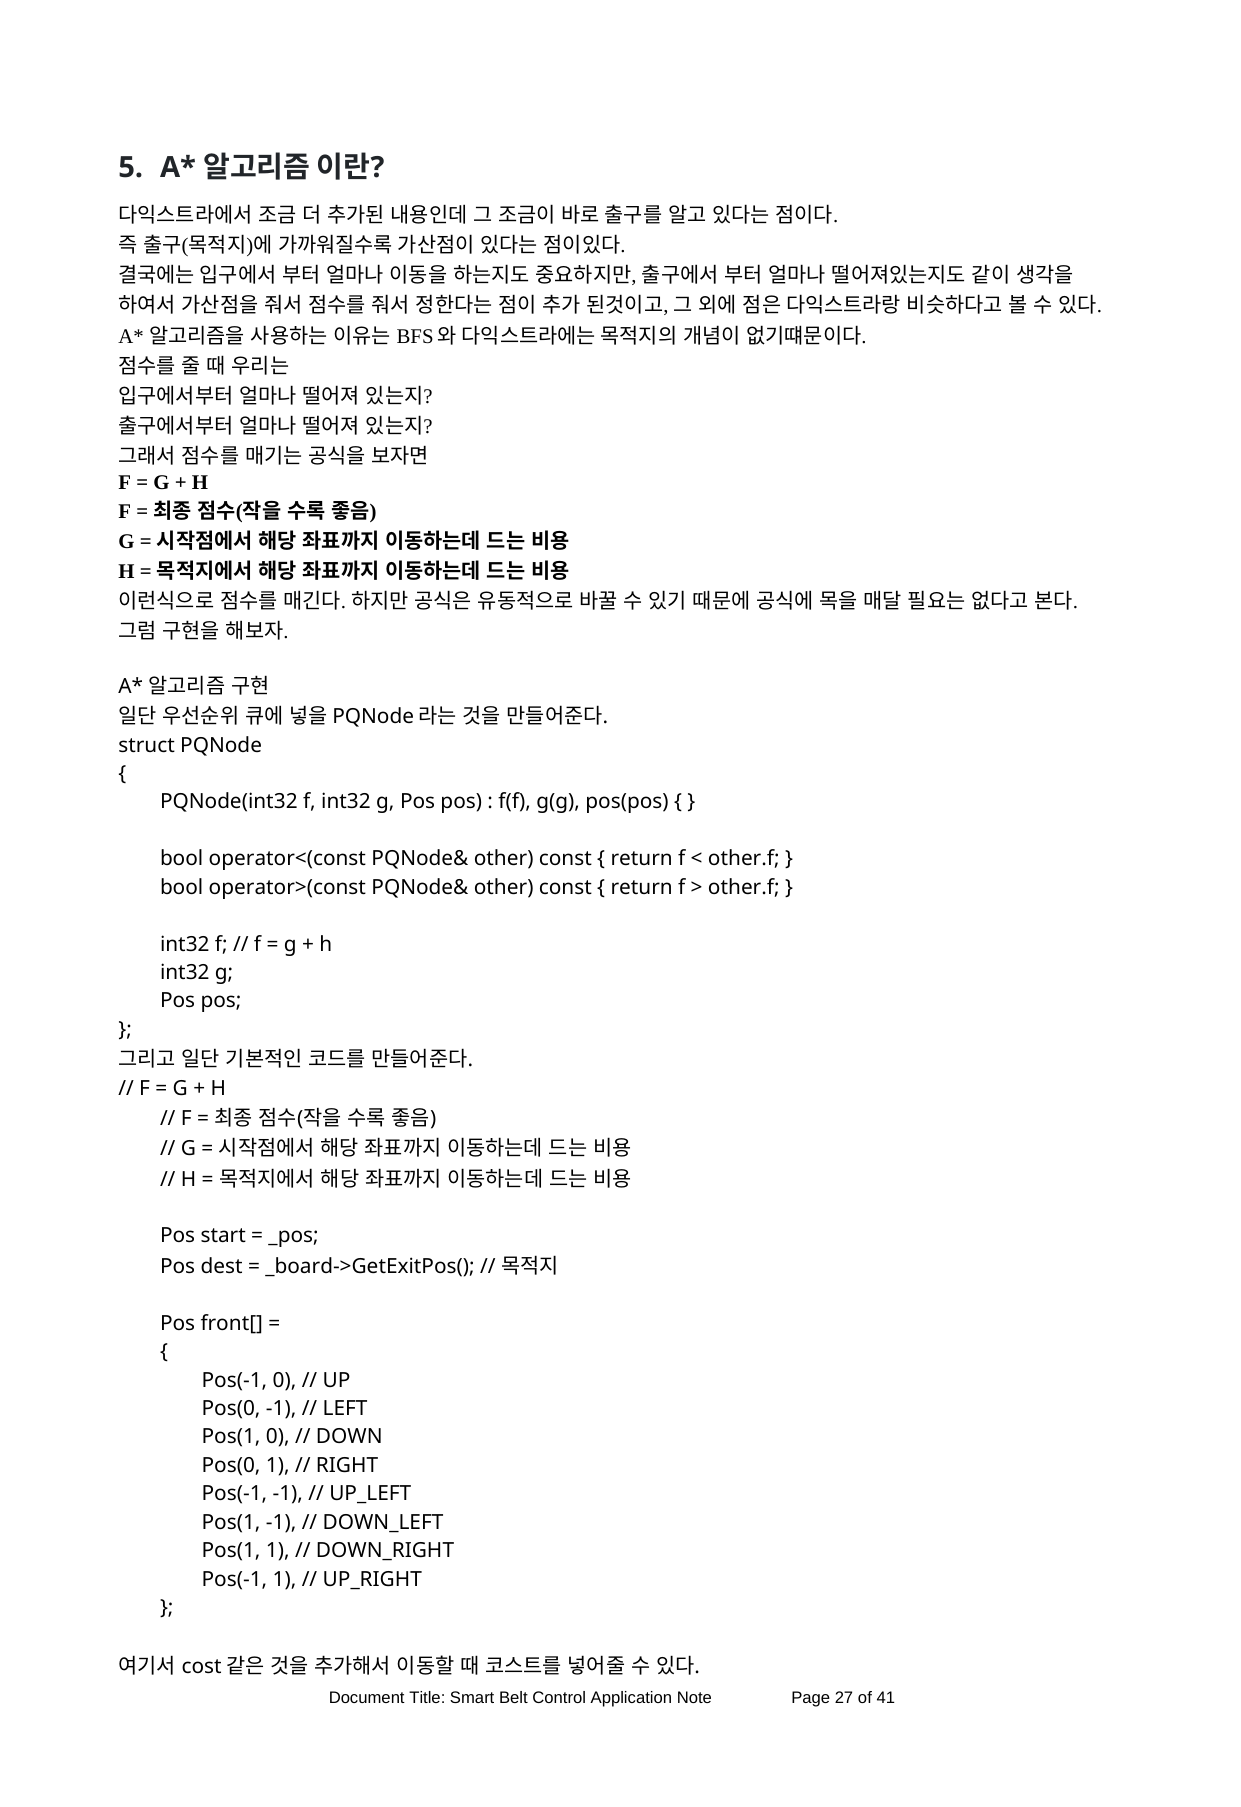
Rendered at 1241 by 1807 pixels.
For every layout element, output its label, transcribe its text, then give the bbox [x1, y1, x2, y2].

text 점수를 줄 때 우리는 [118, 349, 1105, 379]
text Pos(0, 1), // RIGHT [118, 1450, 1105, 1478]
text 다익스트라에서 조금 더 추가된 내용인데 그 조금이 바로 출구를 알고 있다는 점이다. [118, 198, 1105, 228]
text int32 f; // f = g + h [118, 929, 1105, 957]
text Pos(-1, 1), // UP_RIGHT [118, 1564, 1105, 1592]
text 일단 우선순위 큐에 넣을 PQNode라는 것을 만들어준다. [118, 699, 1105, 730]
text 그리고 일단 기본적인 코드를 만들어준다. [118, 1042, 1105, 1073]
text { [118, 758, 1105, 787]
text Pos pos; [118, 986, 1105, 1014]
text struct PQNode [118, 730, 1105, 758]
text 여기서 cost같은 것을 추가해서 이동할 때 코스트를 넣어줄 수 있다. [118, 1649, 1105, 1679]
text }; [118, 1592, 1105, 1621]
text Pos(1, 0), // DOWN [118, 1422, 1105, 1450]
text Pos(-1, 0), // UP [118, 1365, 1105, 1393]
text PQNode(int32 f, int32 g, Pos pos) : f(f), g(g), pos(pos) { } [118, 787, 1105, 815]
text 즉 출구(목적지)에 가까워질수록 가산점이 있다는 점이있다. [118, 228, 1105, 258]
text 입구에서부터 얼마나 떨어져 있는지? [118, 379, 1105, 409]
text }; [118, 1014, 1105, 1042]
text int32 g; [118, 957, 1105, 986]
text Pos dest = _board->GetExitPos(); // 목적지 [118, 1249, 1105, 1279]
text Pos(1, 1), // DOWN_RIGHT [118, 1535, 1105, 1564]
text // G = 시작점에서 해당 좌표까지 이동하는데 드는 비용 [118, 1132, 1105, 1162]
text bool operator>(const PQNode& other) const { return f > other.f; } [118, 872, 1105, 900]
text 출구에서부터 얼마나 떨어져 있는지? [118, 409, 1105, 440]
text 결국에는 입구에서 부터 얼마나 이동을 하는지도 중요하지만, 출구에서 부터 얼마나 떨어져있는지도 같이 생각을 하여서 가산점을 줘서 점수를 줘서 정한다는 점이 추가 된것이고, 그 외에 점은 다익스트라랑 비슷하다고 볼 수 있다. [118, 258, 1105, 319]
text // F = 최종 점수(작을 수록 좋음) [118, 1101, 1105, 1132]
text Pos front[] = [118, 1308, 1105, 1336]
text A* 알고리즘 구현 [118, 669, 1105, 699]
text Pos(1, -1), // DOWN_LEFT [118, 1507, 1105, 1535]
text { [118, 1336, 1105, 1365]
text // F = G + H [118, 1073, 1105, 1101]
text Pos start = _pos; [118, 1221, 1105, 1249]
text A* 알고리즘을 사용하는 이유는 BFS와 다익스트라에는 목적지의 개념이 없기떄문이다. [118, 319, 1105, 349]
text // H = 목적지에서 해당 좌표까지 이동하는데 드는 비용 [118, 1162, 1105, 1192]
text Pos(-1, -1), // UP_LEFT [118, 1478, 1105, 1507]
text bool operator<(const PQNode& other) const { return f < other.f; } [118, 843, 1105, 872]
text Pos(0, -1), // LEFT [118, 1393, 1105, 1422]
subtitle A* 알고리즘 이란? [118, 143, 1105, 186]
text 그래서 점수를 매기는 공식을 보자면 F = G + H F = 최종 점수(작을 수록 좋음) G = 시작점에서 해당 좌표까지 이동하는데 드는 비용 H = 목적지에서 해당 좌표까지 이동하는데 드는 비용 이런식으로 점수를 매긴다. 하지만 공식은 유동적으로 바꿀 수 있기 때문에 공식에 목을 매달 필요는 없다고 본다. 그럼 구현을 해보자. [118, 440, 1105, 645]
